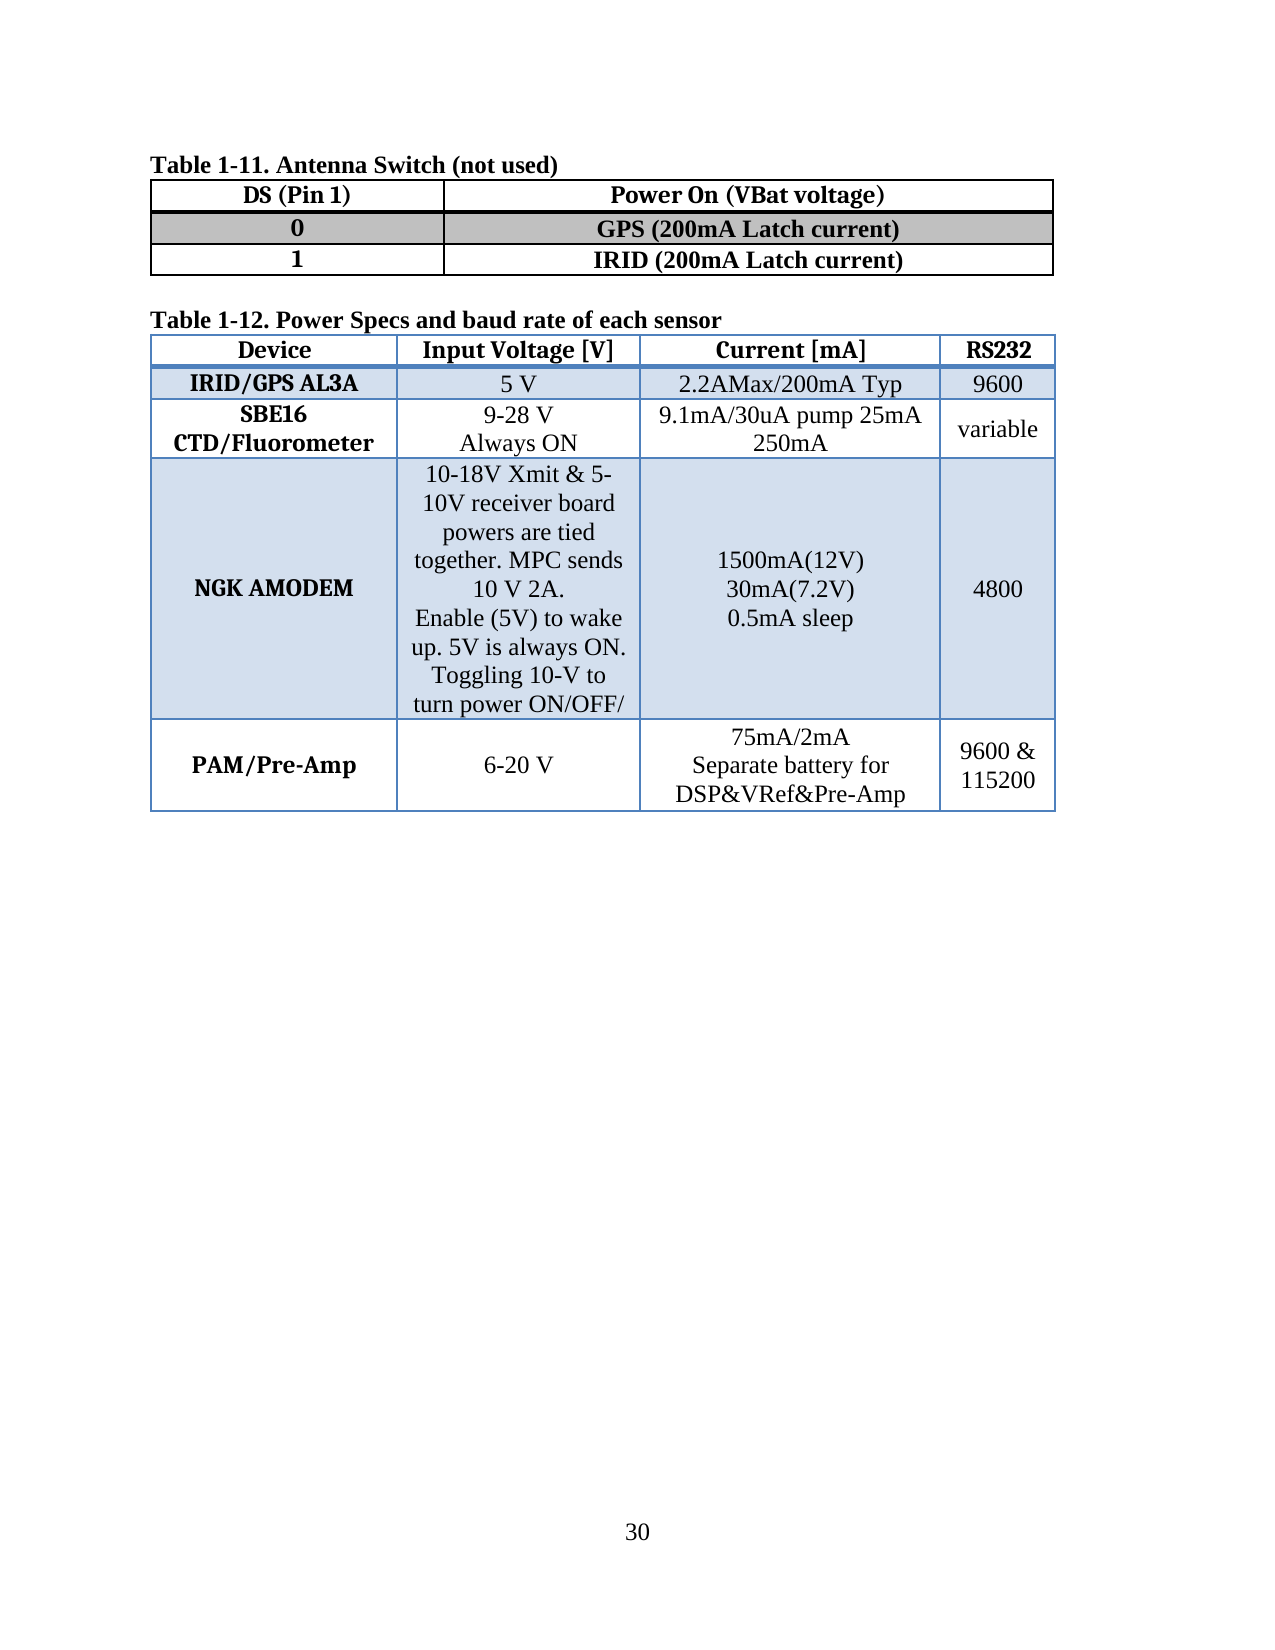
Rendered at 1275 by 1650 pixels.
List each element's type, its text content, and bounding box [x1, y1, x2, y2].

table_header DS (Pin 1) [152, 181, 443, 209]
table_header Current [mA] [641, 336, 939, 364]
text Table 1-12. Power Specs and baud rate of each sensor [150, 305, 1125, 333]
table_cell 9600 [941, 369, 1054, 398]
table_cell 9600 & 115200 [941, 720, 1054, 810]
table_cell 10-18V Xmit & 5-10V receiver board powers are tied together. MPC sends 10 V 2A. Enable (5V) to wake up. 5V is always ON. Toggling 10-V to turn power ON/OFF/ [398, 459, 639, 718]
table_cell 9-28 V Always ON [398, 400, 639, 457]
table_header RS232 [941, 336, 1054, 364]
table_cell 1500mA(12V) 30mA(7.2V) 0.5mA sleep [641, 459, 939, 718]
table_cell NGK AMODEM [152, 459, 396, 718]
table_cell GPS (200mA Latch current) [445, 214, 1052, 243]
table_cell 9.1mA/30uA pump 25mA 250mA [641, 400, 939, 457]
table_cell 75mA/2mA Separate battery for DSP&VRef&Pre-Amp [641, 720, 939, 810]
table_cell 4800 [941, 459, 1054, 718]
table_cell 6-20 V [398, 720, 639, 810]
table_cell 2.2AMax/200mA Typ [641, 369, 939, 398]
table_header Power On (VBat voltage) [445, 181, 1052, 209]
table_cell IRID (200mA Latch current) [445, 245, 1052, 274]
table_header Input Voltage [V] [398, 336, 639, 364]
table_cell 5 V [398, 369, 639, 398]
text Table 1-11. Antenna Switch (not used) [150, 150, 1125, 179]
table_cell 0 [152, 214, 443, 243]
table_cell SBE16 CTD/Fluorometer [152, 400, 396, 457]
table_cell PAM/Pre-Amp [152, 720, 396, 810]
table_cell IRID/GPS AL3A [152, 369, 396, 398]
table_cell 1 [152, 245, 443, 274]
table_cell variable [941, 400, 1054, 457]
table_header Device [152, 336, 396, 364]
